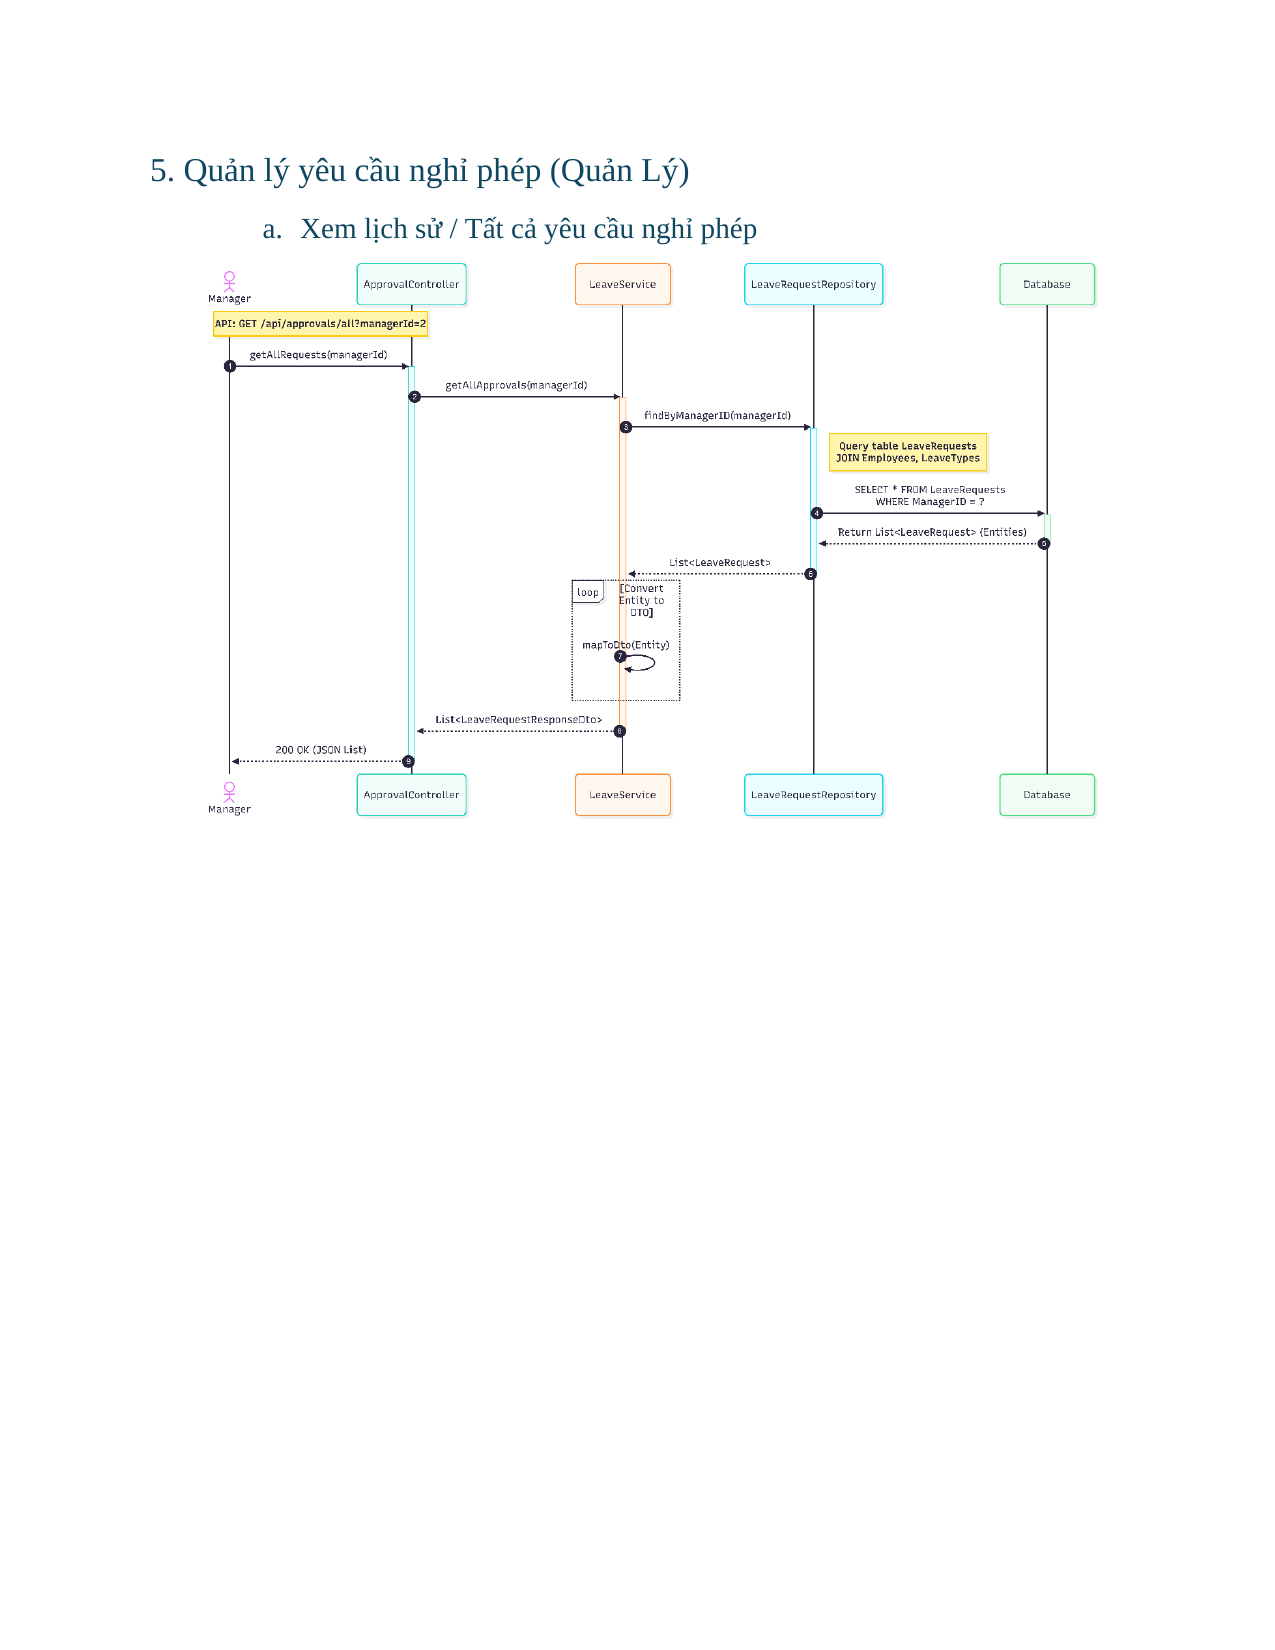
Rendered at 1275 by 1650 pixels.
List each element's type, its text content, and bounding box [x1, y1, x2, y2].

picture [150, 257, 1125, 841]
subtitle 5. Quản lý yêu cầu nghỉ phép (Quản Lý) [150, 150, 1125, 188]
subtitle Xem lịch sử / Tất cả yêu cầu nghỉ phép [262, 211, 1125, 244]
